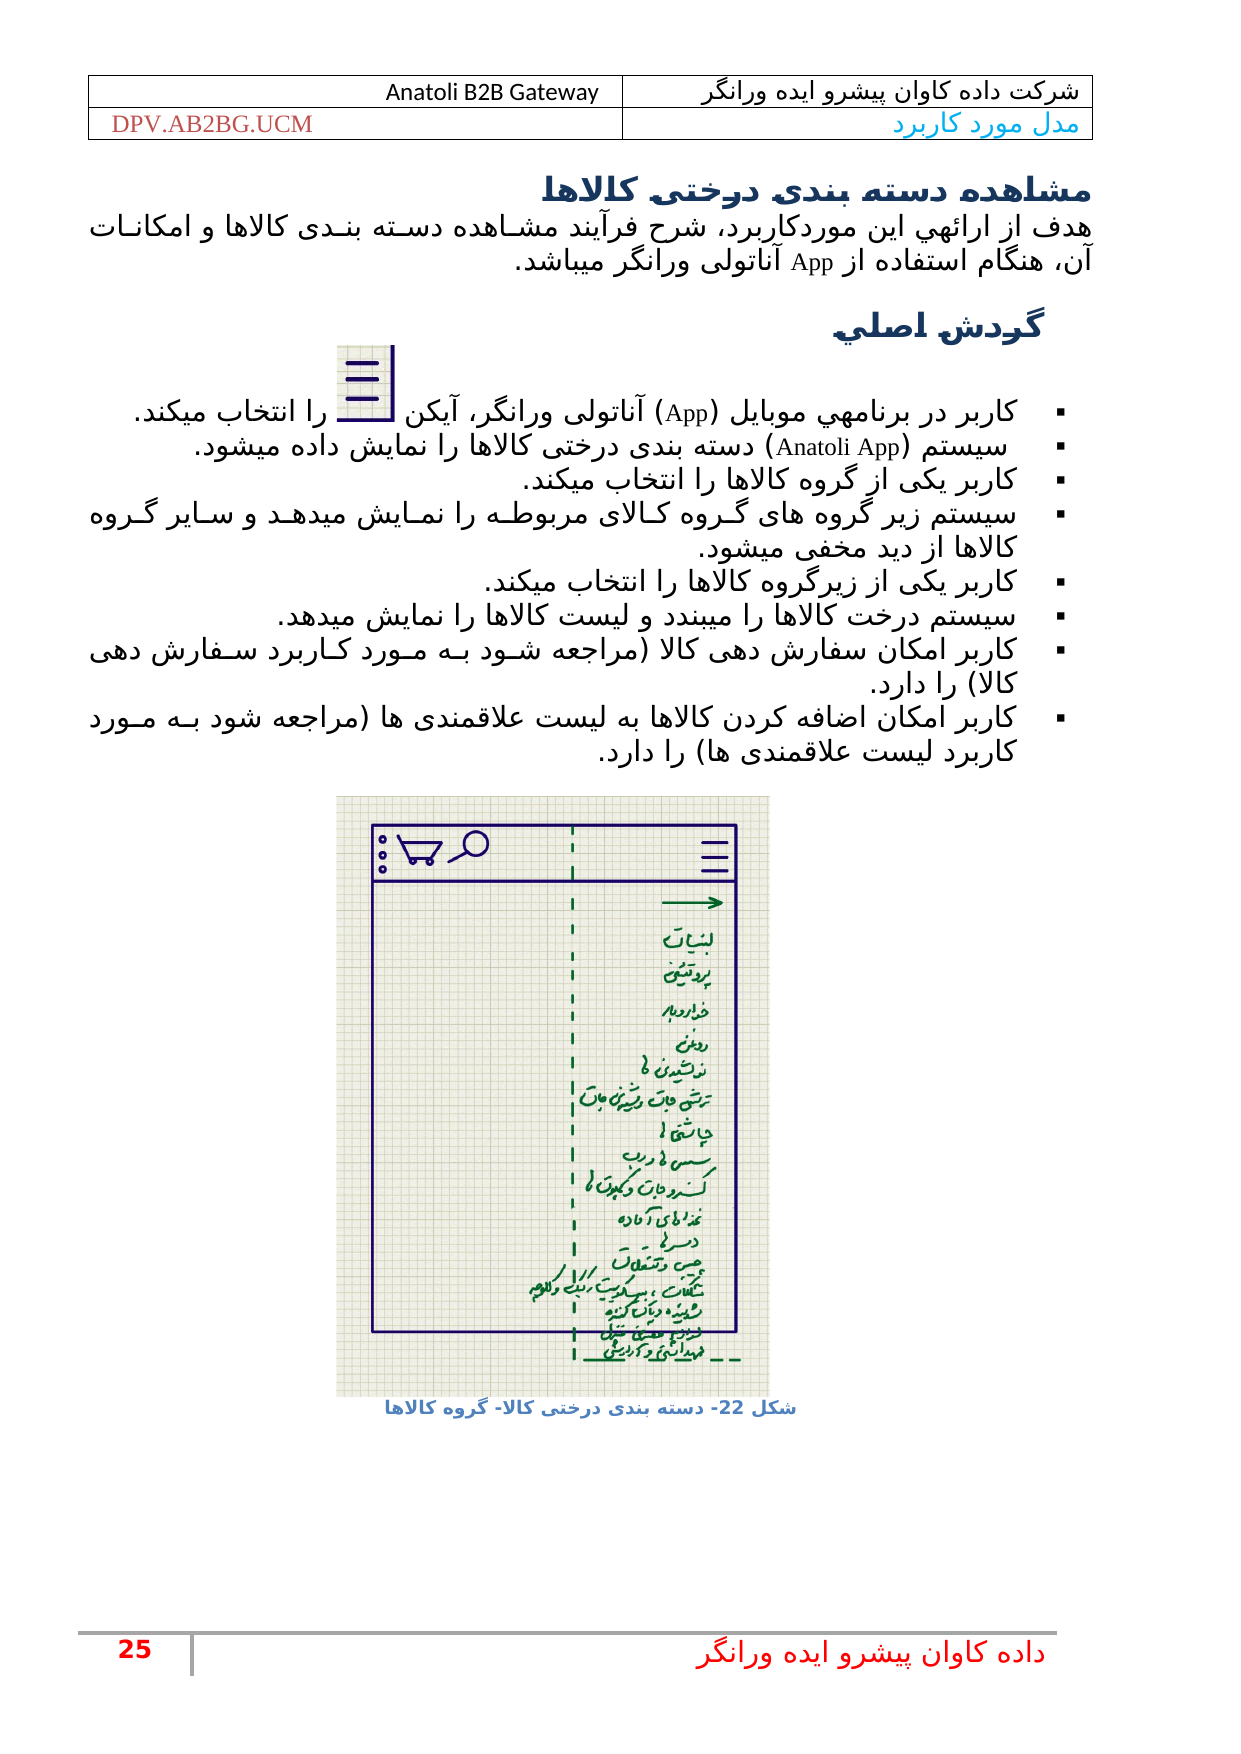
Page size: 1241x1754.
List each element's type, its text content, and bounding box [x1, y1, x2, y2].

list کاربر امکان سفارش دهی کالا (مراجعه شود به مورد کاربرد سفارش دهی کالا) را دارد. [89, 632, 1055, 700]
text هدف از ارائهي اين موردكاربرد، شرح فرآيند مشاهده دسته بندی کالاها و امكانات آن، هنگام استفاده از App آناتولی ورانگر ميباشد. [89, 209, 1092, 277]
list كاربر در برنامهي موبايل (App) آناتولی ورانگر، آیکن را انتخاب ميكند. [89, 345, 1055, 428]
subtitle مشاهده دسته بندی درختی کالاها [89, 171, 1092, 209]
list سيستم درخت کالاها را میبندد و لیست کالاها را نمایش میدهد. [89, 598, 1055, 632]
picture [336, 796, 770, 1397]
list کاربر امکان اضافه کردن کالاها به لیست علاقمندی ها (مراجعه شود به مورد کاربرد لیست علاقمندی ها) را دارد. [89, 700, 1055, 768]
list كاربر یکی از زیرگروه کالاها را انتخاب میکند. [89, 564, 1055, 598]
text شکل 22- دسته بندی درختی کالا- گروه کالاها [89, 1397, 1092, 1419]
list سیستم (Anatoli App) دسته بندی درختی کالاها را نمايش داده ميشود. [89, 428, 1055, 462]
subtitle گردش اصلي [89, 306, 1092, 345]
list كاربر یکی از گروه کالاها را انتخاب میکند. [89, 462, 1055, 496]
list سيستم زیر گروه های گروه کالای مربوطه را نمایش میدهد و سایر گروه کالاها از دید مخفی میشود. [89, 496, 1055, 564]
picture [336, 345, 395, 422]
